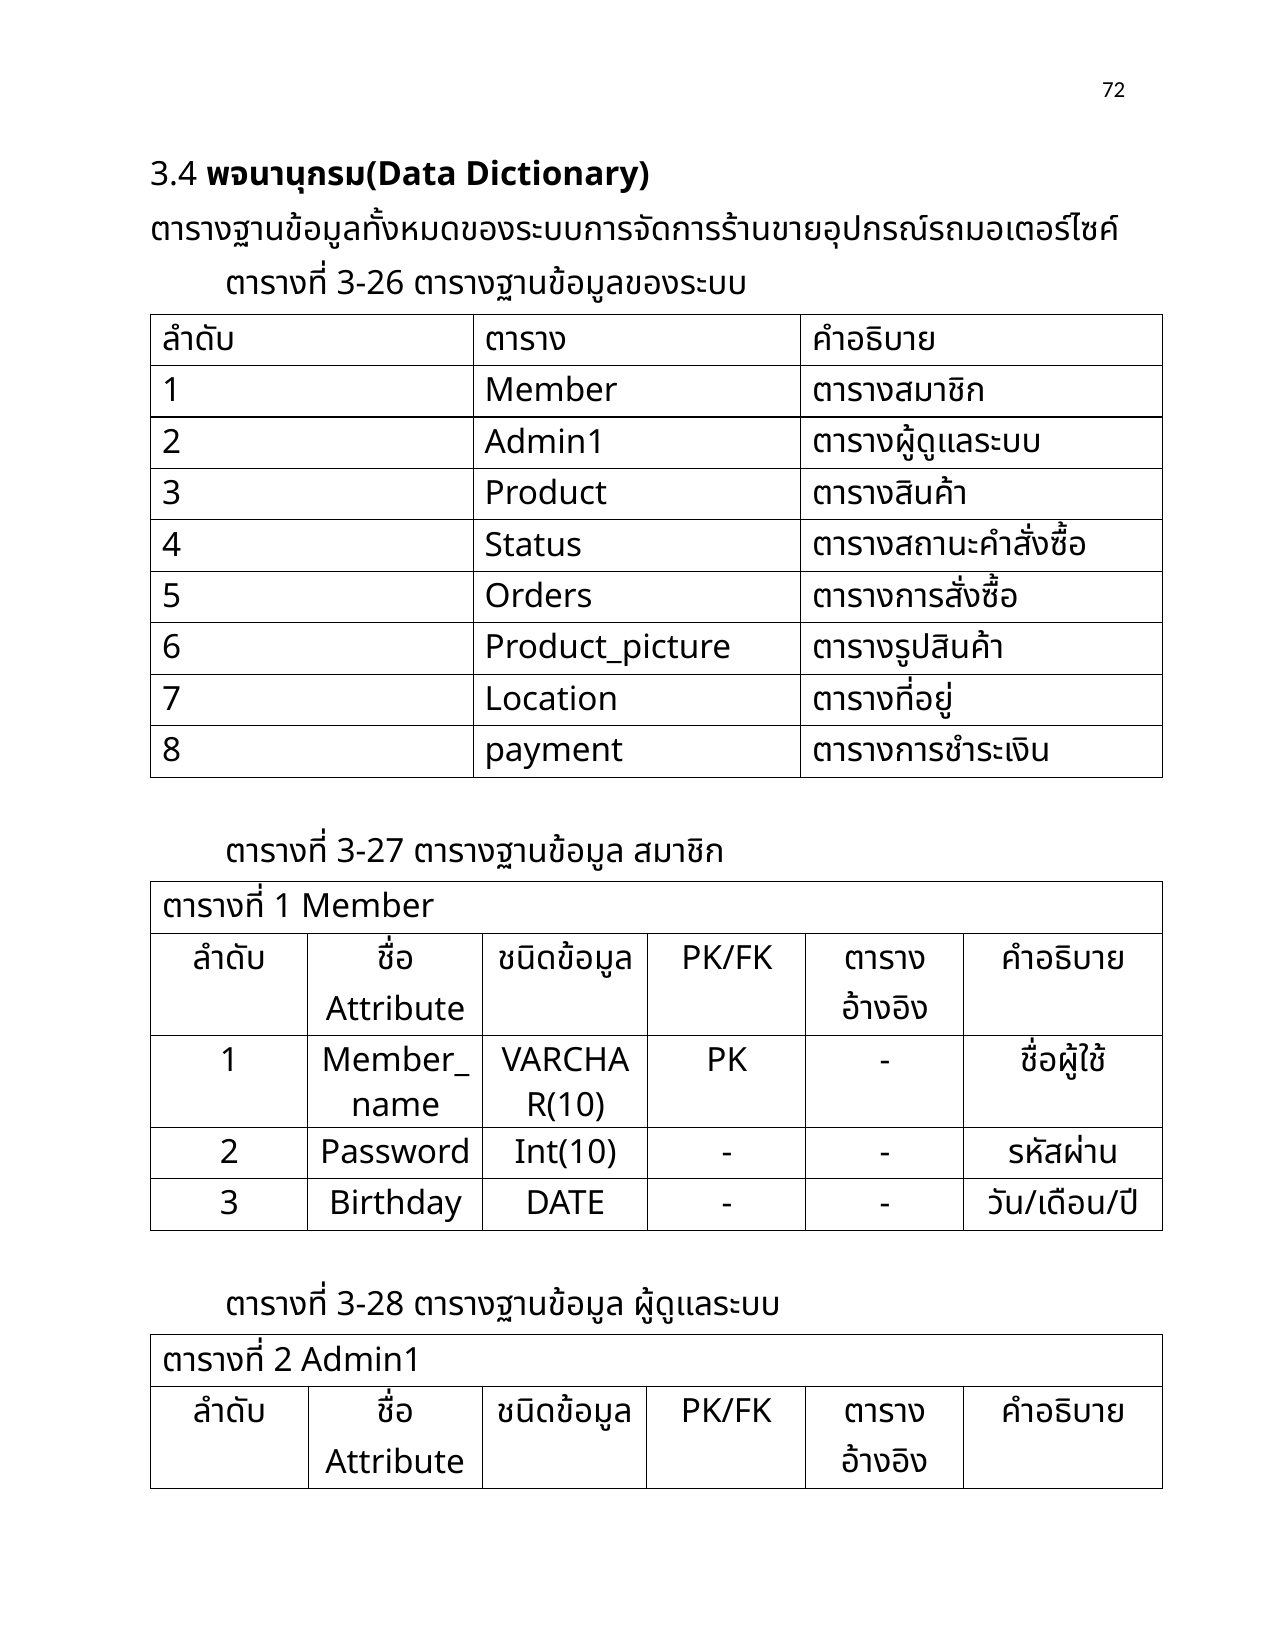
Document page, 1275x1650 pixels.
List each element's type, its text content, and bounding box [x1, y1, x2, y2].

table_header ลำดับ [151, 315, 473, 365]
table_cell Orders [474, 572, 800, 622]
table_cell 3 [151, 1179, 307, 1230]
table_header ตารางที่ 2 Admin1 [151, 1335, 1162, 1386]
table_cell ชื่อ Attribute [308, 934, 482, 1035]
table_cell 5 [151, 572, 473, 622]
table_cell payment [474, 726, 800, 777]
table_cell ชนิดข้อมูล [483, 1387, 646, 1488]
table_cell 2 [151, 1128, 307, 1178]
table_cell ตารางสถานะคำสั่งซื้อ [801, 520, 1162, 571]
table_cell - [806, 1036, 963, 1127]
table_cell Password [308, 1128, 482, 1178]
table_cell Status [474, 520, 800, 571]
text ตารางที่ 3-27 ตารางฐานข้อมูล สมาชิก [150, 827, 1125, 877]
table_cell ตารางการสั่งซื้อ [801, 572, 1162, 622]
table_cell ชนิดข้อมูล [483, 934, 647, 1035]
table_cell ลำดับ [151, 934, 307, 1035]
table_header ตาราง [474, 315, 800, 365]
table_cell รหัสผ่าน [964, 1128, 1162, 1178]
text ตารางฐานข้อมูลทั้งหมดของระบบการจัดการร้านขายอุปกรณ์รถมอเตอร์ไซค์ [150, 204, 1125, 255]
table_cell Int(10) [483, 1128, 647, 1178]
text 3.4 พจนานุกรม(Data Dictionary) [150, 150, 1125, 201]
table_cell คำอธิบาย [964, 934, 1162, 1035]
table_cell - [648, 1128, 805, 1178]
table_cell ตารางสมาชิก [801, 366, 1162, 416]
table_cell 7 [151, 675, 473, 725]
table_header คำอธิบาย [801, 315, 1162, 365]
table_cell วัน/เดือน/ปี [964, 1179, 1162, 1230]
table_cell 1 [151, 1036, 307, 1127]
table_cell ตารางรูปสินค้า [801, 623, 1162, 674]
table_cell Product_picture [474, 623, 800, 674]
table_cell Location [474, 675, 800, 725]
table_cell ตารางผู้ดูแลระบบ [801, 418, 1162, 468]
table_cell - [648, 1179, 805, 1230]
table_cell Member [474, 366, 800, 416]
table_cell - [806, 1128, 963, 1178]
table_cell 8 [151, 726, 473, 777]
table_cell ตารางสินค้า [801, 469, 1162, 519]
table_cell คำอธิบาย [964, 1387, 1162, 1488]
table_cell 2 [151, 418, 473, 468]
table_cell 1 [151, 366, 473, 416]
table_cell ตารางอ้างอิง [806, 1387, 963, 1488]
table_cell ตารางที่อยู่ [801, 675, 1162, 725]
table_cell Birthday [308, 1179, 482, 1230]
table_cell PK [648, 1036, 805, 1127]
table_cell PK/FK [648, 934, 805, 1035]
table_cell ตารางการชำระเงิน [801, 726, 1162, 777]
table_cell 3 [151, 469, 473, 519]
table_cell - [806, 1179, 963, 1230]
text ตารางที่ 3-28 ตารางฐานข้อมูล ผู้ดูแลระบบ [150, 1280, 1125, 1330]
table_cell 6 [151, 623, 473, 674]
table_cell Admin1 [474, 418, 800, 468]
table_header ตารางที่ 1 Member [151, 882, 1162, 933]
table_cell ชื่อผู้ใช้ [964, 1036, 1162, 1127]
table_cell ตารางอ้างอิง [806, 934, 963, 1035]
table_cell DATE [483, 1179, 647, 1230]
table_cell PK/FK [647, 1387, 805, 1488]
table_cell Product [474, 469, 800, 519]
table_cell 4 [151, 520, 473, 571]
table_cell ชื่อ Attribute [309, 1387, 482, 1488]
text ตารางที่ 3-26 ตารางฐานข้อมูลของระบบ [150, 259, 1125, 309]
table_cell Member_name [308, 1036, 482, 1127]
table_cell ลำดับ [151, 1387, 308, 1488]
table_cell VARCHAR(10) [483, 1036, 647, 1127]
